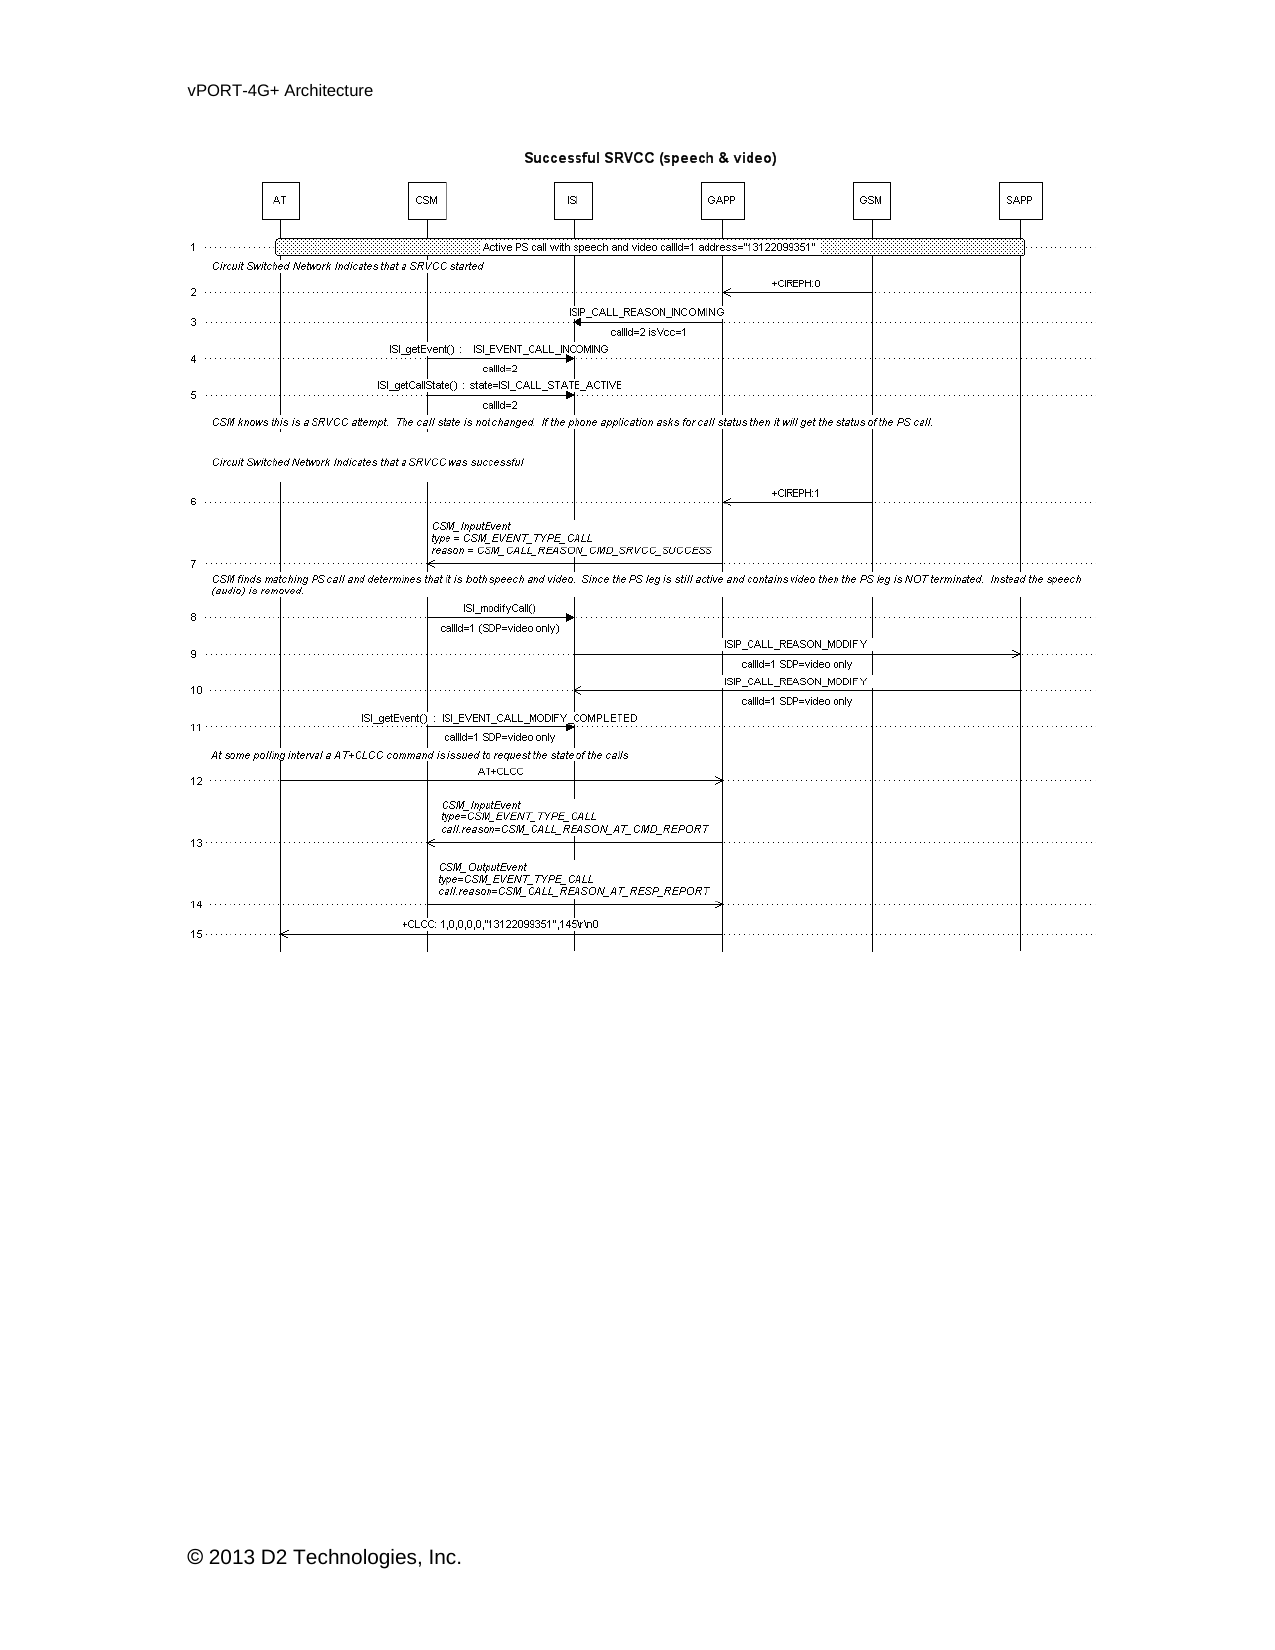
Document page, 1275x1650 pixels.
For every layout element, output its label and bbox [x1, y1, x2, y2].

picture [187, 150, 1096, 990]
